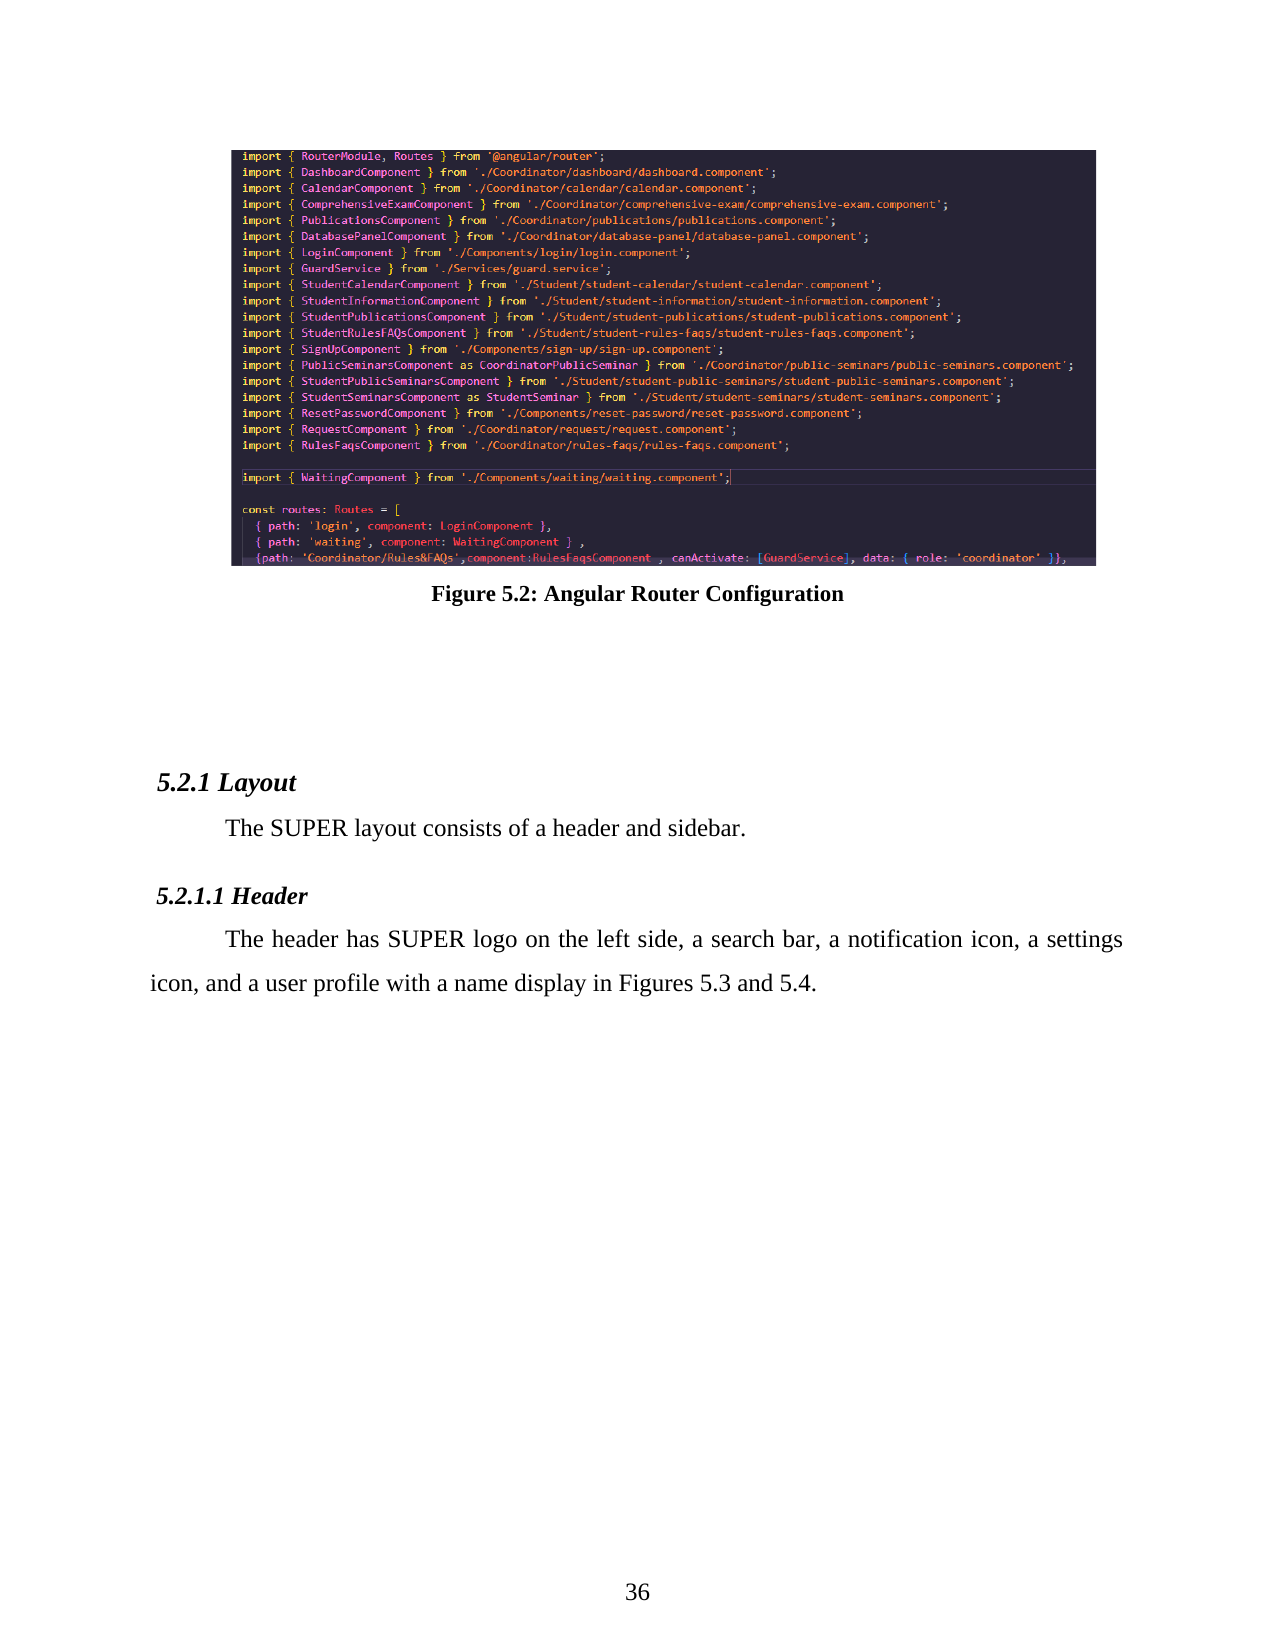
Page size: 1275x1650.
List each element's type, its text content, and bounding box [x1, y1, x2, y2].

picture [231, 150, 1097, 566]
text The header has SUPER logo on the left side, a search bar, a notification icon, a settings icon, and a user profile with a name display in Figures 5.3 and 5.4. [150, 924, 1125, 996]
text The SUPER layout consists of a header and sidebar. [150, 813, 1125, 842]
text Figure 5.2: Angular Router Configuration [150, 579, 1125, 606]
subtitle 5.2.1.1 Header [150, 881, 1125, 910]
subtitle 5.2.1 Layout [150, 767, 1125, 798]
